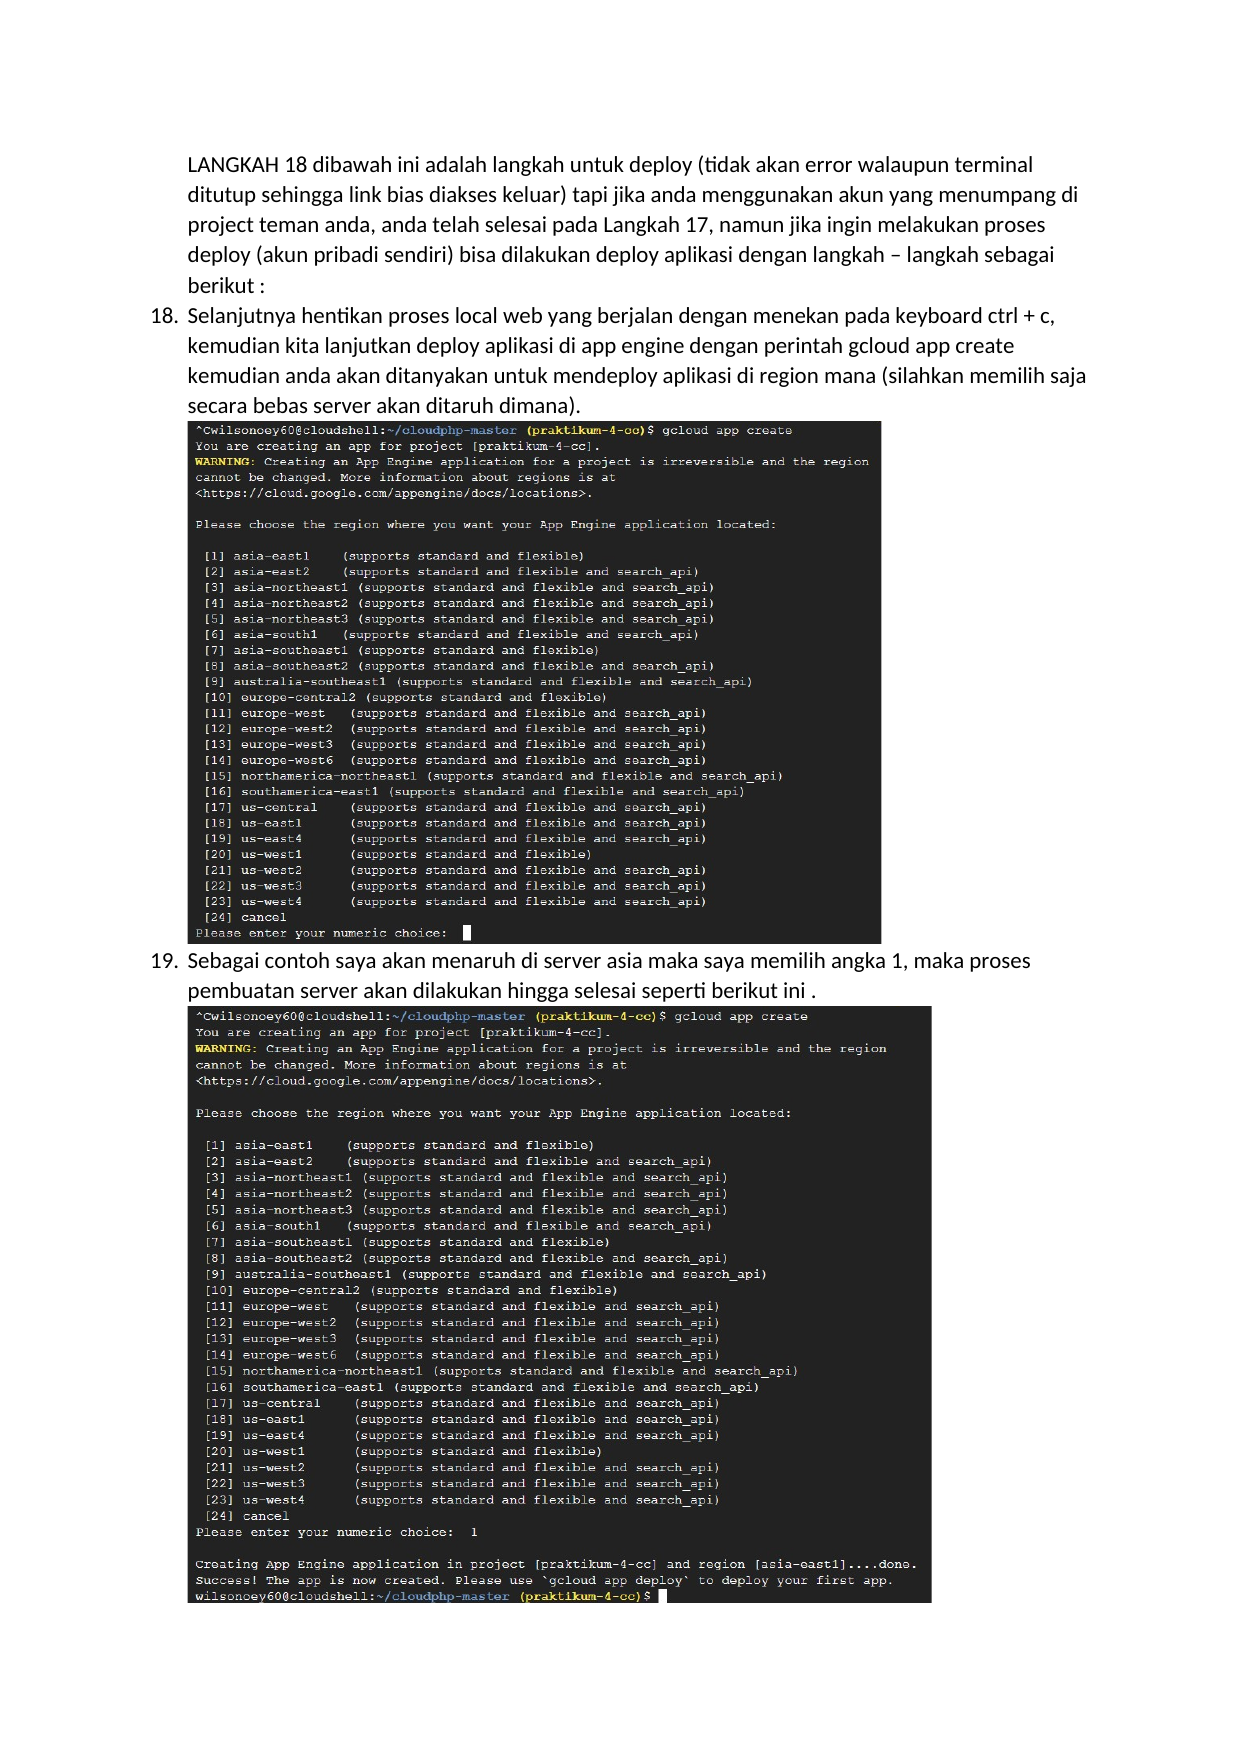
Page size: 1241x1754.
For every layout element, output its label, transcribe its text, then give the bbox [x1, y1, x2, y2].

list Selanjutnya hentikan proses local web yang berjalan dengan menekan pada keyboard ctrl + c, kemudian kita lanjutkan deploy aplikasi di app engine dengan perintah gcloud app create kemudian anda akan ditanyakan untuk mendeploy aplikasi di region mana (silahkan memilih saja secara bebas server akan ditaruh dimana). [150, 301, 1090, 420]
list LANGKAH 18 dibawah ini adalah langkah untuk deploy (tidak akan error walaupun terminal ditutup sehingga link bias diakses keluar) tapi jika anda menggunakan akun yang menumpang di project teman anda, anda telah selesai pada Langkah 17, namun jika ingin melakukan proses deploy (akun pribadi sendiri) bisa dilakukan deploy aplikasi dengan langkah – langkah sebagai berikut : [187, 150, 1090, 299]
picture [187, 421, 882, 944]
list Sebagai contoh saya akan menaruh di server asia maka saya memilih angka 1, maka proses pembuatan server akan dilakukan hingga selesai seperti berikut ini . [150, 946, 1090, 1004]
picture [187, 1006, 932, 1603]
